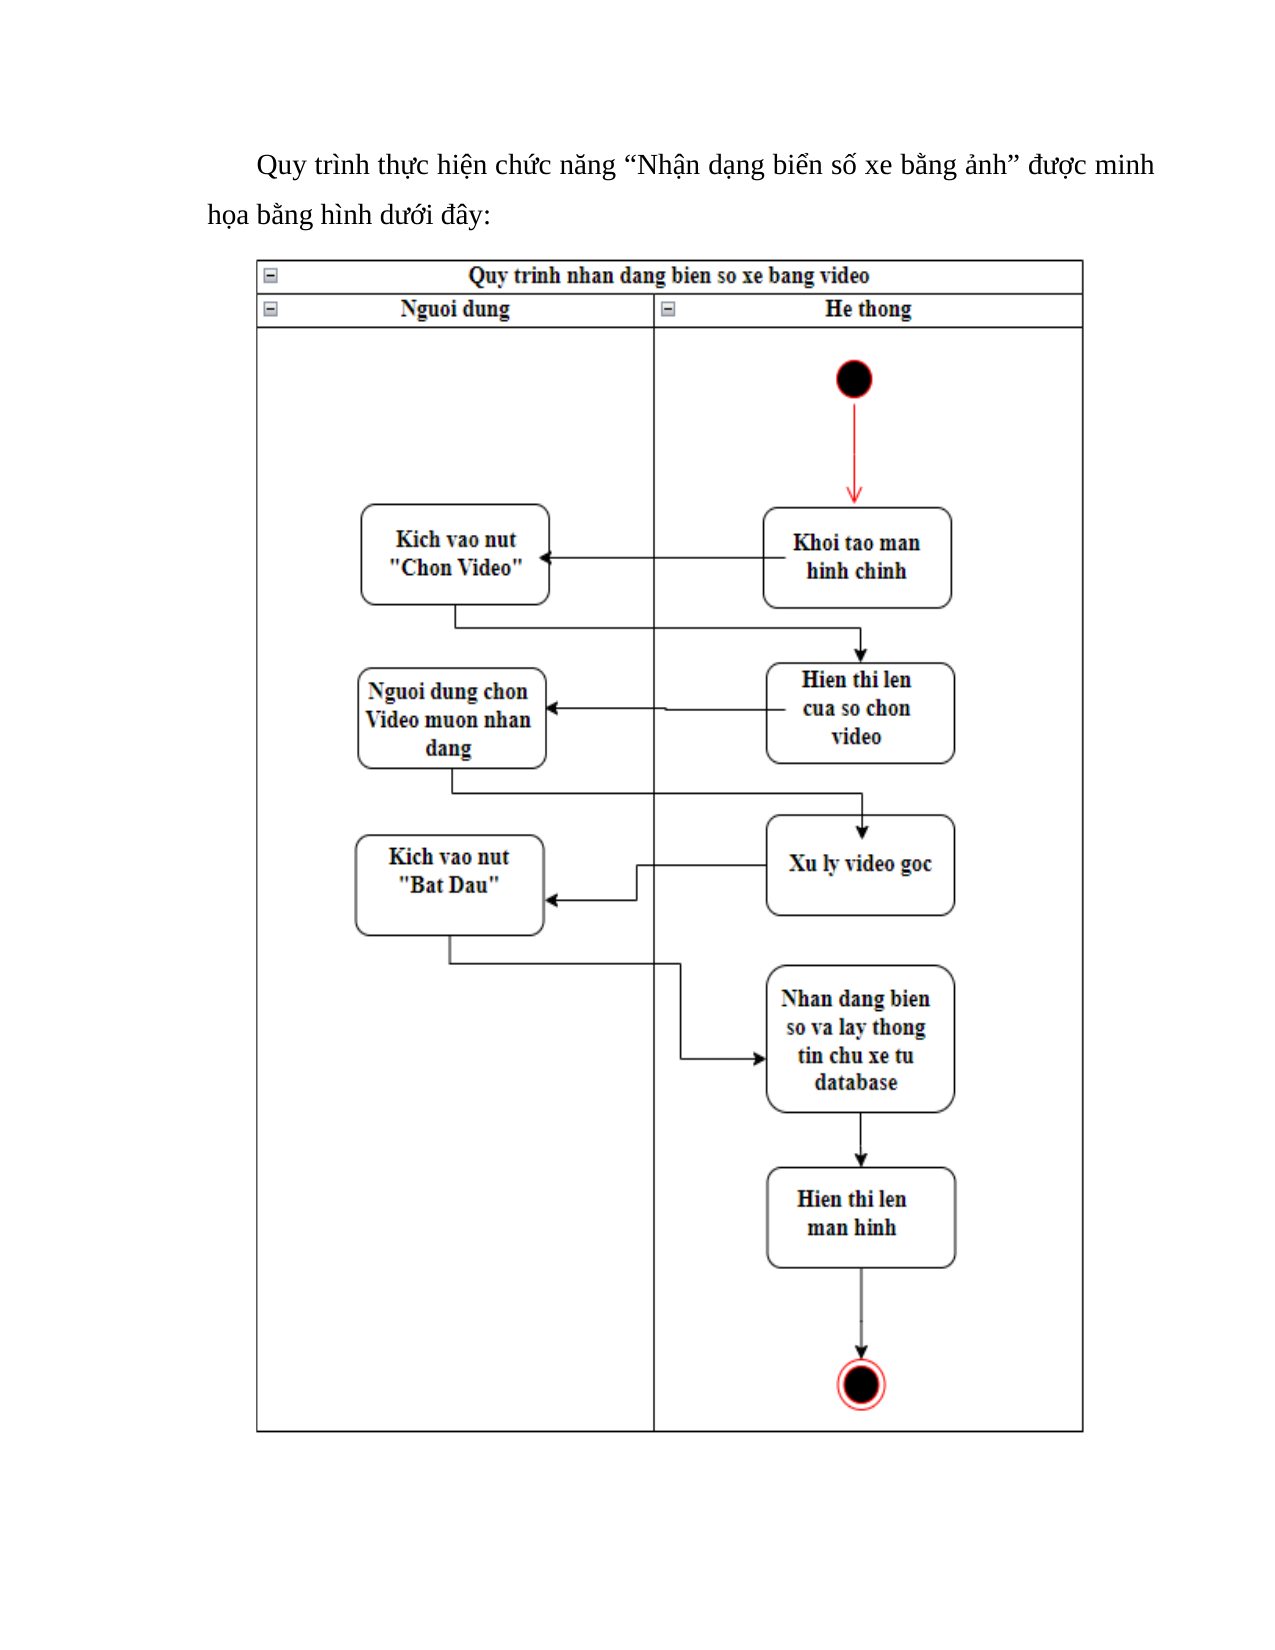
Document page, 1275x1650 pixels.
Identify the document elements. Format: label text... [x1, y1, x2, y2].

text Quy trình thực hiện chức năng “Nhận dạng biển số xe bằng ảnh” được minh họa bằng hình dưới đây: [207, 147, 1156, 231]
picture [256, 256, 1087, 1436]
